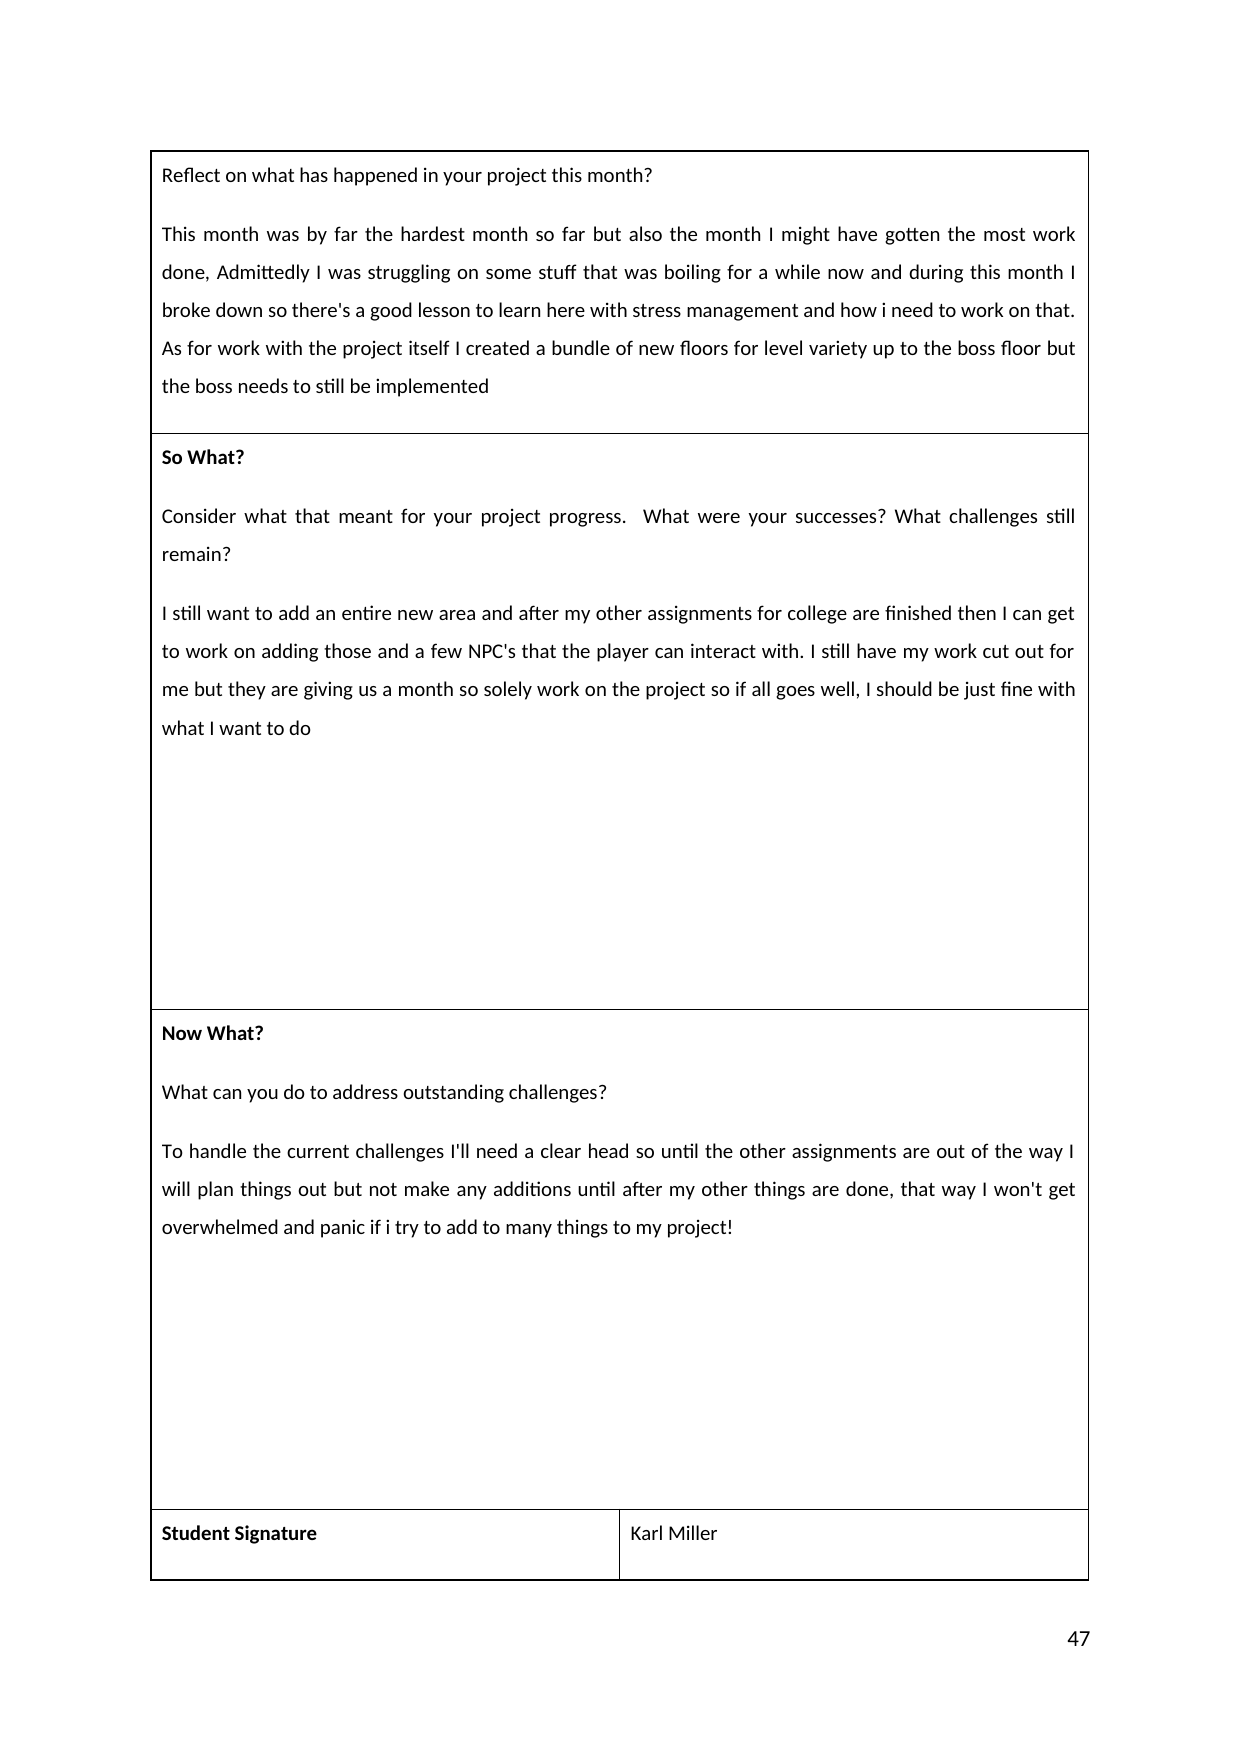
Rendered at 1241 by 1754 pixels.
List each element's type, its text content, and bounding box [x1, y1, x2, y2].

table_cell So What? Consider what that meant for your project progress. What were your successes? What challenges still remain? I still want to add an entire new area and after my other assignments for college are finished then I can get to work on adding those and a few NPC's that the player can interact with. I still have my work cut out for me but they are giving us a month so solely work on the project so if all goes well, I should be just fine with what I want to do [152, 434, 1088, 1009]
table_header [152, 152, 1088, 433]
table_cell Student Signature [152, 1510, 619, 1579]
table_cell Karl Miller [620, 1510, 1088, 1579]
table_cell Now What? What can you do to address outstanding challenges? To handle the current challenges I'll need a clear head so until the other assignments are out of the way I will plan things out but not make any additions until after my other things are done, that way I won't get overwhelmed and panic if i try to add to many things to my project! [152, 1010, 1088, 1508]
